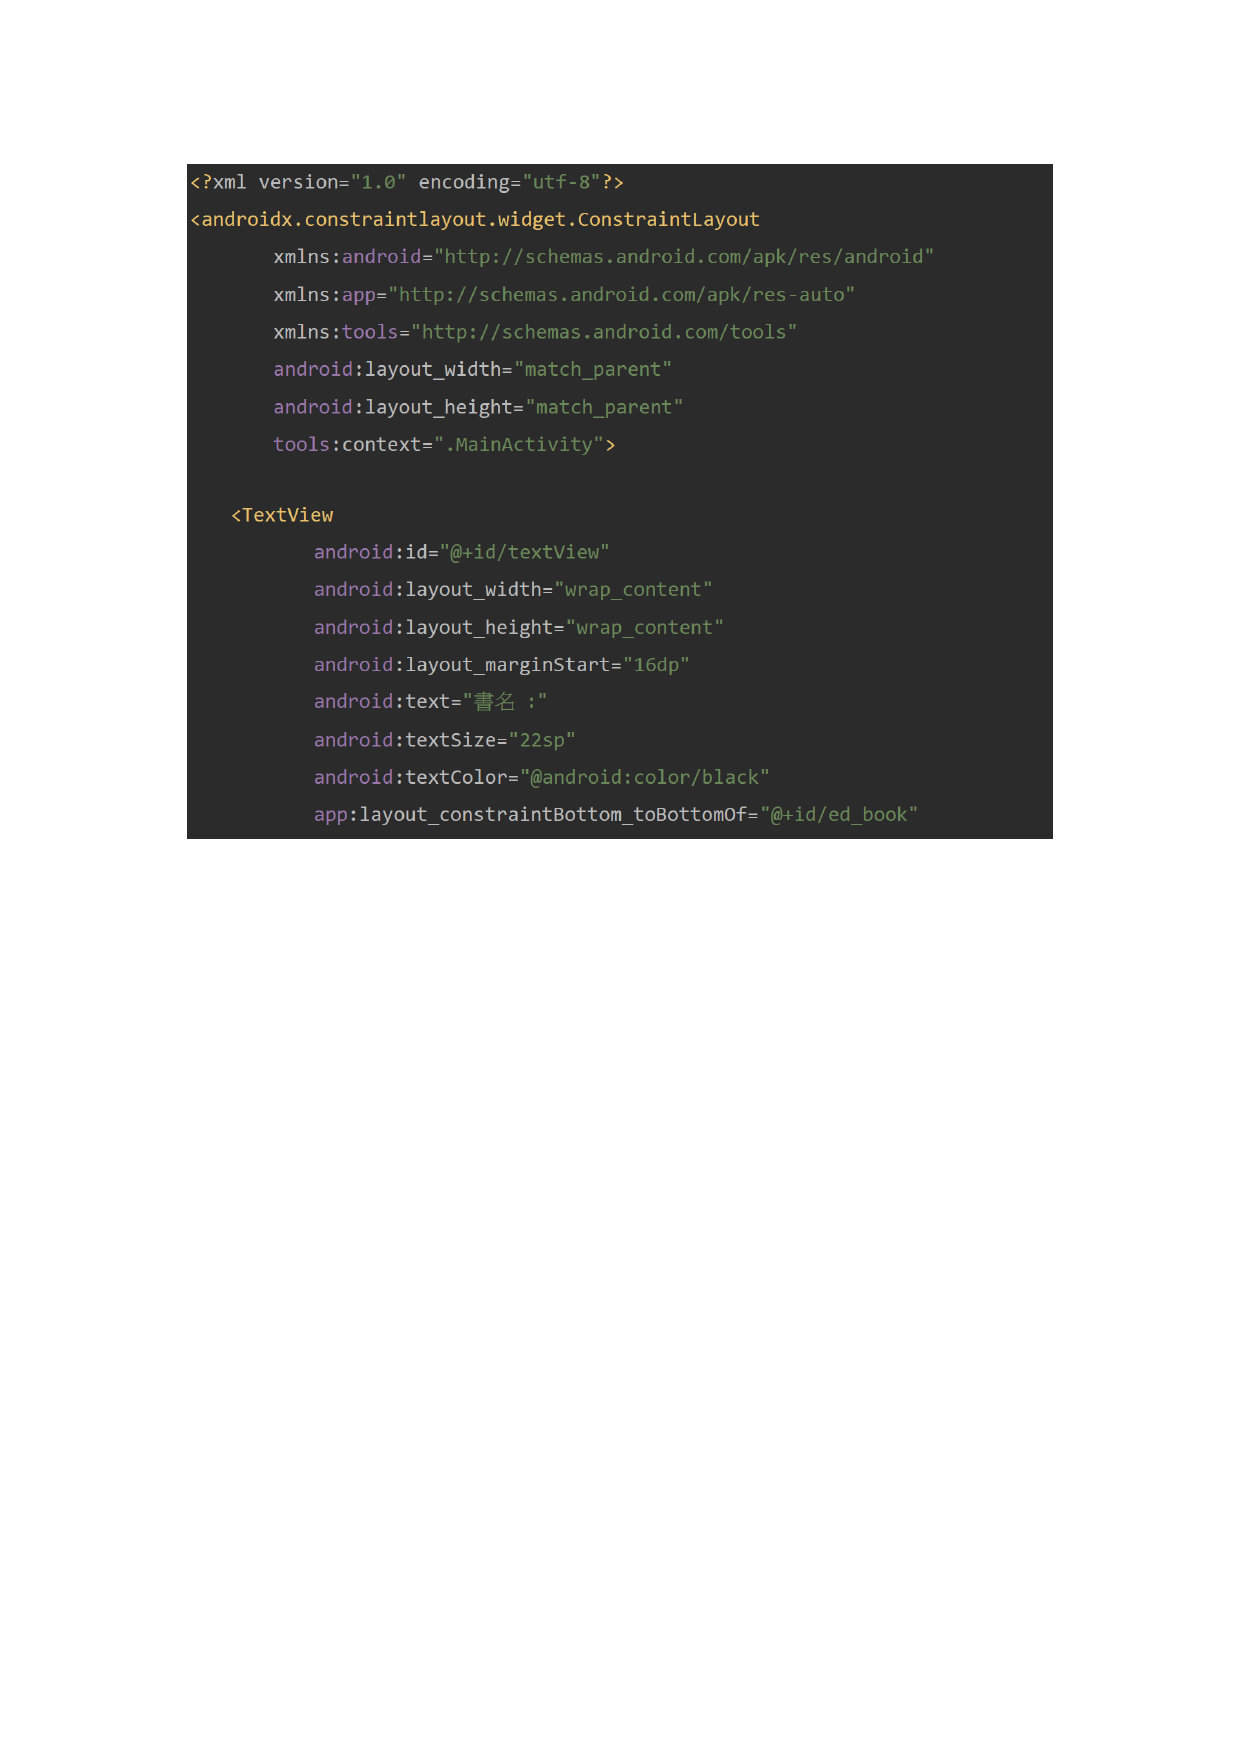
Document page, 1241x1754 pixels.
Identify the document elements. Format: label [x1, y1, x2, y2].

picture [187, 502, 1053, 831]
picture [187, 164, 1053, 501]
